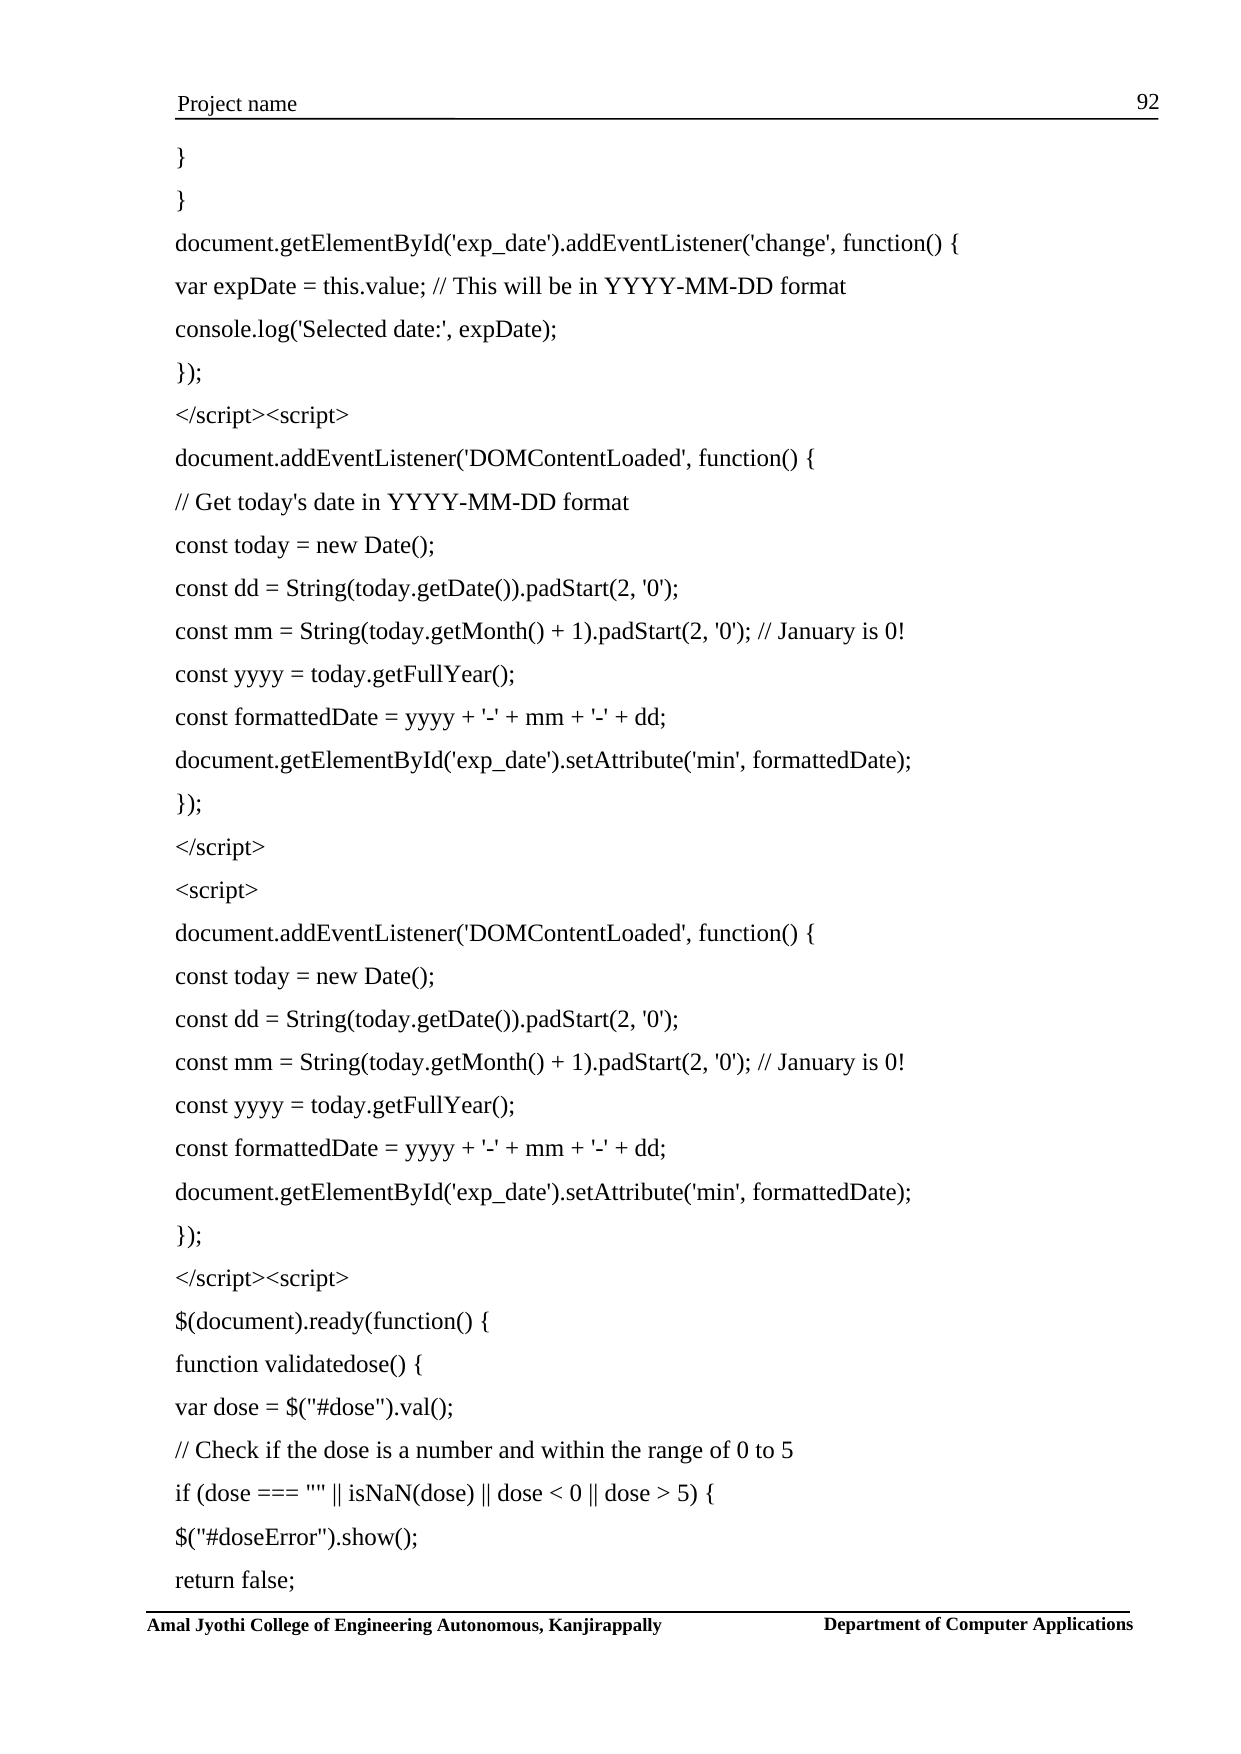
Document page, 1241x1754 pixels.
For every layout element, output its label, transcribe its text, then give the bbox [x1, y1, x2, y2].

text const today = new Date(); [175, 530, 1162, 558]
text // Check if the dose is a number and within the range of 0 to 5 [175, 1435, 1162, 1464]
text console.log('Selected date:', expDate); [175, 314, 1162, 343]
text if (dose === "" || isNaN(dose) || dose < 0 || dose > 5) { [175, 1478, 1162, 1507]
text </script><script> [175, 400, 1162, 429]
text // Get today's date in YYYY-MM-DD format [175, 487, 1162, 515]
text return false; [175, 1565, 1162, 1593]
text }); [175, 357, 1162, 386]
text function validatedose() { [175, 1349, 1162, 1378]
text const yyyy = today.getFullYear(); [175, 659, 1162, 688]
text document.addEventListener('DOMContentLoaded', function() { [175, 918, 1162, 947]
text var dose = $("#dose").val(); [175, 1392, 1162, 1421]
text const formattedDate = yyyy + '-' + mm + '-' + dd; [175, 702, 1162, 731]
text } [175, 185, 1162, 213]
text } [175, 142, 1162, 170]
text </script><script> [175, 1263, 1162, 1292]
text const today = new Date(); [175, 961, 1162, 990]
text const yyyy = today.getFullYear(); [175, 1090, 1162, 1119]
text const dd = String(today.getDate()).padStart(2, '0'); [175, 1004, 1162, 1033]
text </script> [175, 832, 1162, 860]
text <script> [175, 875, 1162, 903]
text document.addEventListener('DOMContentLoaded', function() { [175, 443, 1162, 472]
text var expDate = this.value; // This will be in YYYY-MM-DD format [175, 271, 1162, 300]
text const formattedDate = yyyy + '-' + mm + '-' + dd; [175, 1133, 1162, 1162]
text }); [175, 1220, 1162, 1248]
text document.getElementById('exp_date').addEventListener('change', function() { [175, 228, 1162, 257]
text document.getElementById('exp_date').setAttribute('min', formattedDate); [175, 745, 1162, 774]
text const mm = String(today.getMonth() + 1).padStart(2, '0'); // January is 0! [175, 616, 1162, 645]
text document.getElementById('exp_date').setAttribute('min', formattedDate); [175, 1177, 1162, 1205]
text const dd = String(today.getDate()).padStart(2, '0'); [175, 573, 1162, 602]
text $("#doseError").show(); [175, 1522, 1162, 1550]
text }); [175, 788, 1162, 817]
text const mm = String(today.getMonth() + 1).padStart(2, '0'); // January is 0! [175, 1047, 1162, 1076]
text $(document).ready(function() { [175, 1306, 1162, 1335]
